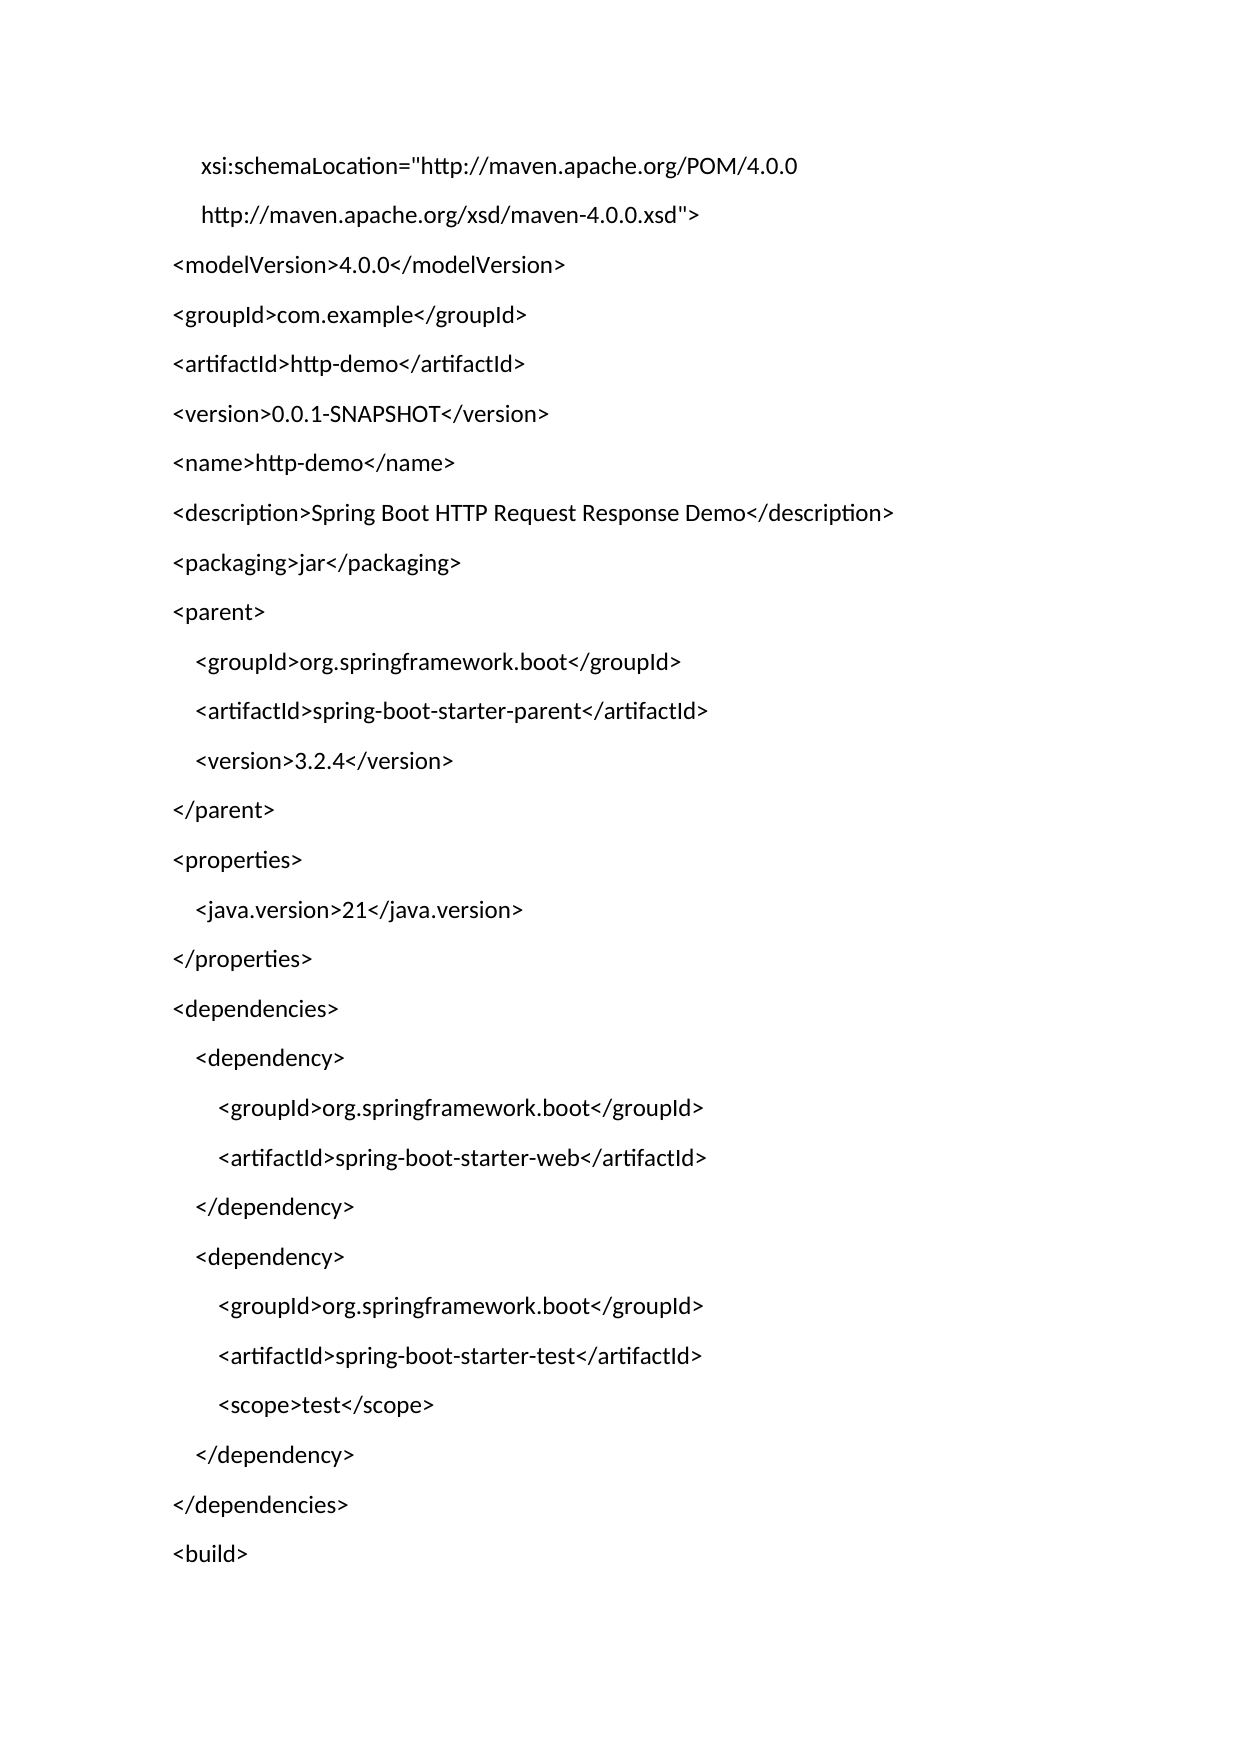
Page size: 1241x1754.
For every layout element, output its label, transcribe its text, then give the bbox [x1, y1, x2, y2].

text <properties> [150, 844, 1090, 875]
text <dependencies> [150, 993, 1090, 1023]
text <modelVersion>4.0.0</modelVersion> [150, 249, 1090, 280]
text <description>Spring Boot HTTP Request Response Demo</description> [150, 497, 1090, 528]
text <artifactId>spring-boot-starter-parent</artifactId> [150, 695, 1090, 726]
text <artifactId>http-demo</artifactId> [150, 348, 1090, 379]
text <version>0.0.1-SNAPSHOT</version> [150, 398, 1090, 428]
text <packaging>jar</packaging> [150, 547, 1090, 577]
text <version>3.2.4</version> [150, 745, 1090, 776]
text <build> [150, 1538, 1090, 1569]
text xsi:schemaLocation="http://maven.apache.org/POM/4.0.0 [150, 150, 1090, 181]
text </dependencies> [150, 1489, 1090, 1519]
text <dependency> [150, 1241, 1090, 1271]
text </dependency> [150, 1191, 1090, 1222]
text <scope>test</scope> [150, 1389, 1090, 1420]
text <java.version>21</java.version> [150, 894, 1090, 924]
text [150, 1290, 1090, 1321]
text <groupId>org.springframework.boot</groupId> [150, 1092, 1090, 1123]
text </parent> [150, 794, 1090, 825]
text <groupId>org.springframework.boot</groupId> [150, 646, 1090, 676]
text <groupId>com.example</groupId> [150, 299, 1090, 329]
text http://maven.apache.org/xsd/maven-4.0.0.xsd"> [150, 199, 1090, 230]
text </properties> [150, 943, 1090, 974]
text <artifactId>spring-boot-starter-web</artifactId> [150, 1142, 1090, 1172]
text <name>http-demo</name> [150, 447, 1090, 478]
text <artifactId>spring-boot-starter-test</artifactId> [150, 1340, 1090, 1371]
text </dependency> [150, 1439, 1090, 1470]
text <parent> [150, 596, 1090, 627]
text <dependency> [150, 1042, 1090, 1073]
